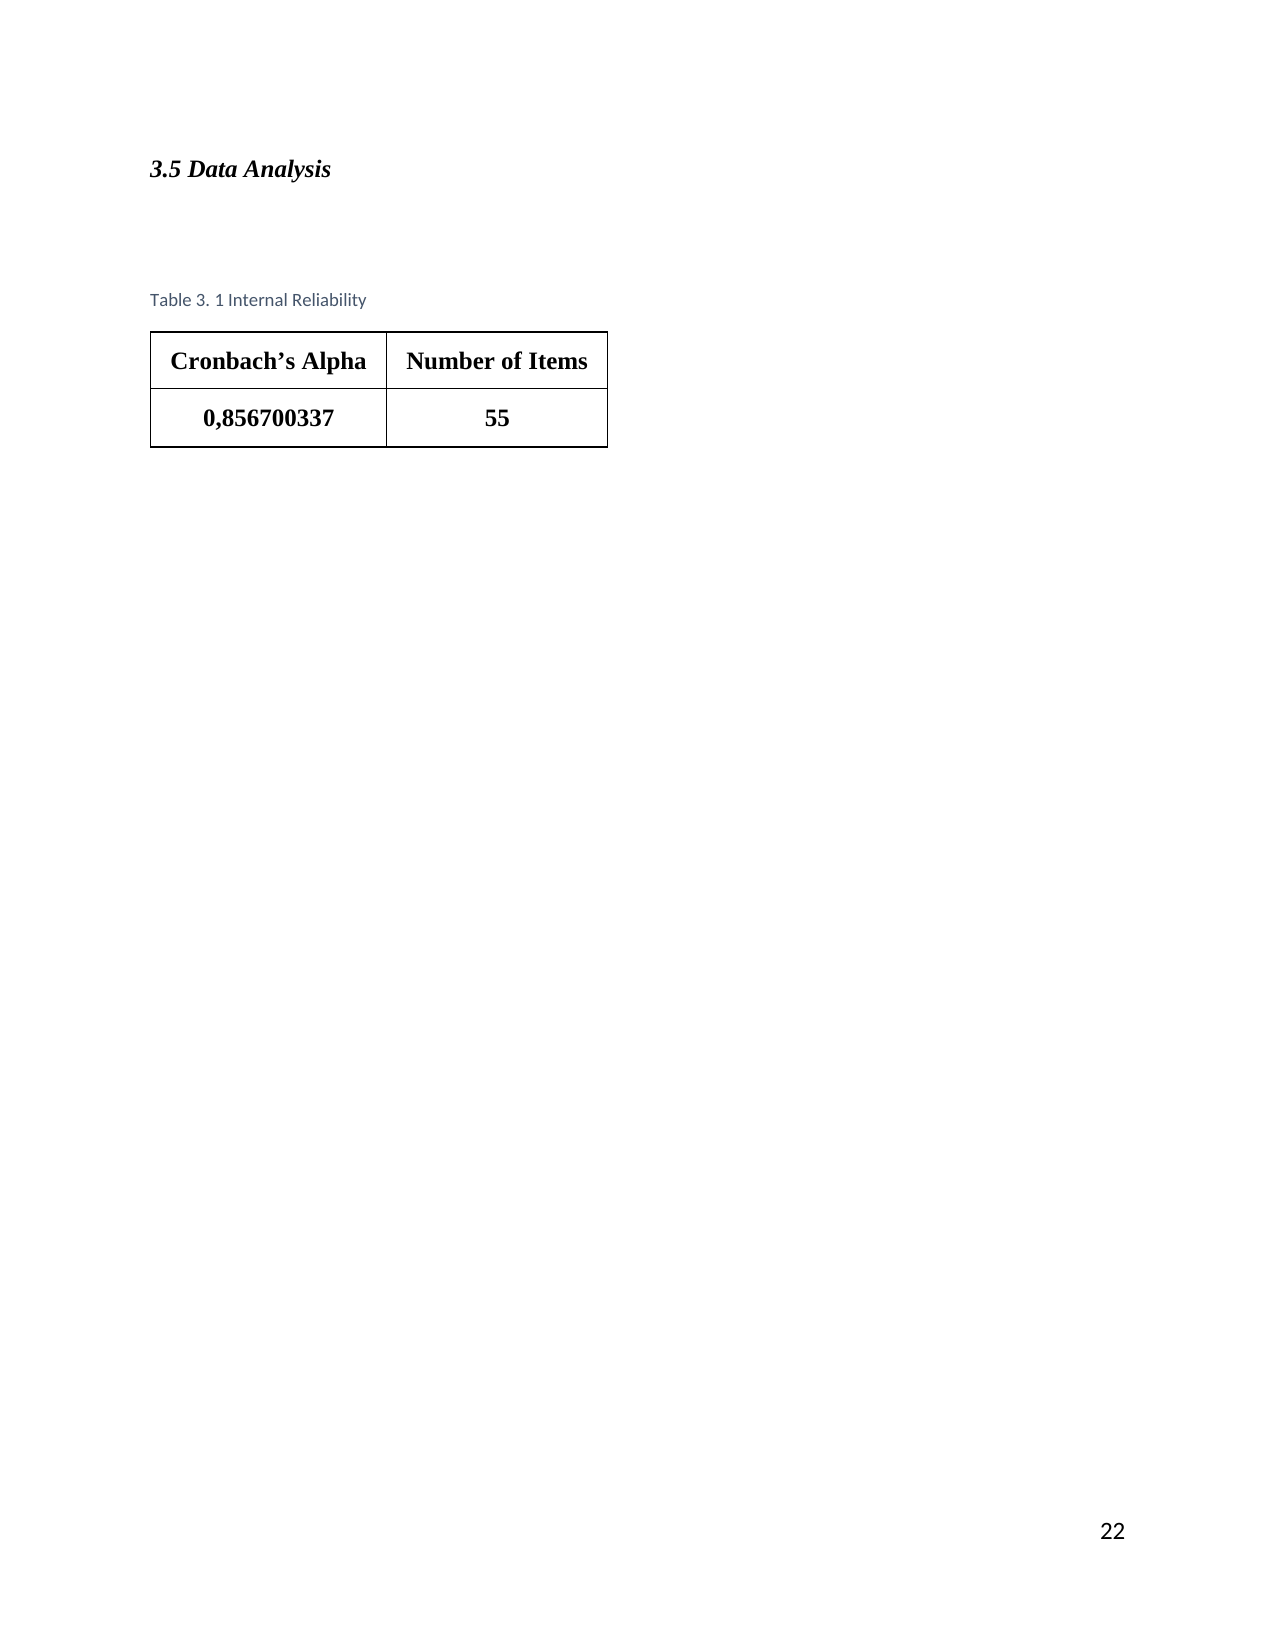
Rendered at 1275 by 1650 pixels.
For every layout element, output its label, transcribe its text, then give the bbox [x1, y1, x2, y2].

table_header Cronbach’s Alpha [151, 333, 386, 388]
subtitle 3.5 Data Analysis [150, 154, 1125, 183]
table_cell 55 [387, 389, 607, 446]
text Table 3. 1 Internal Reliability [150, 288, 1125, 311]
table_cell 0,856700337 [151, 389, 386, 446]
table_header Number of Items [387, 333, 607, 388]
